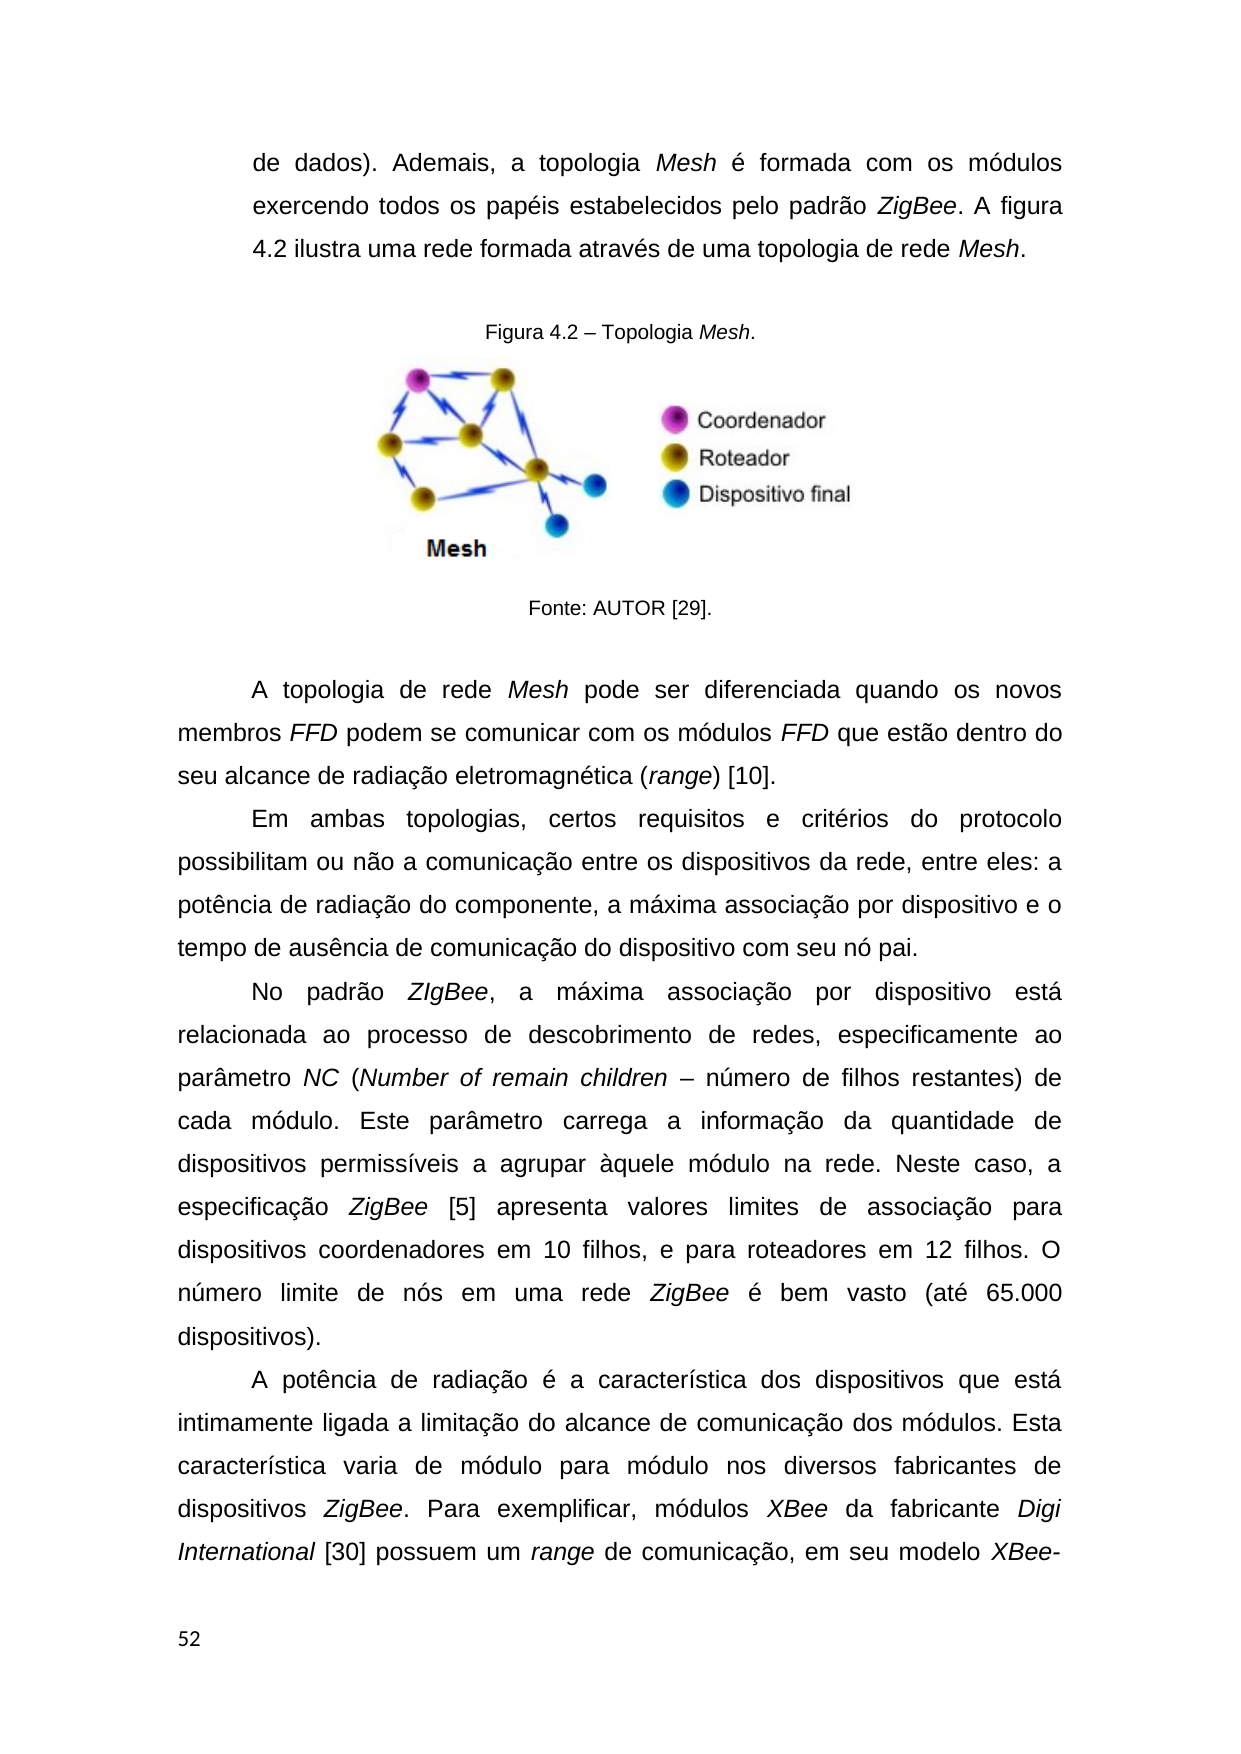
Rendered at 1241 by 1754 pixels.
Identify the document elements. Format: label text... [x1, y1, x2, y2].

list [215, 148, 1063, 263]
text No padrão ZIgBee, a máxima associação por dispositivo está relacionada ao processo de descobrimento de redes, especificamente ao parâmetro NC (Number of remain children – número de filhos restantes) de cada módulo. Este parâmetro carrega a informação da quantidade de dispositivos permissíveis a agrupar àquele módulo na rede. Neste caso, a especificação ZigBee [5] apresenta valores limites de associação para dispositivos coordenadores em 10 filhos, e para roteadores em 12 filhos. O número limite de nós em uma rede ZigBee é bem vasto (até 65.000 dispositivos). [177, 976, 1063, 1350]
text Fonte: AUTOR [29]. [177, 596, 1063, 619]
text Figura 4.2 – Topologia Mesh. [177, 320, 1063, 344]
picture [371, 356, 870, 582]
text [177, 1364, 1063, 1566]
text Em ambas topologias, certos requisitos e critérios do protocolo possibilitam ou não a comunicação entre os dispositivos da rede, entre eles: a potência de radiação do componente, a máxima associação por dispositivo e o tempo de ausência de comunicação do dispositivo com seu nó pai. [177, 804, 1063, 962]
text A topologia de rede Mesh pode ser diferenciada quando os novos membros FFD podem se comunicar com os módulos FFD que estão dentro do seu alcance de radiação eletromagnética (range) [10]. [177, 674, 1063, 789]
